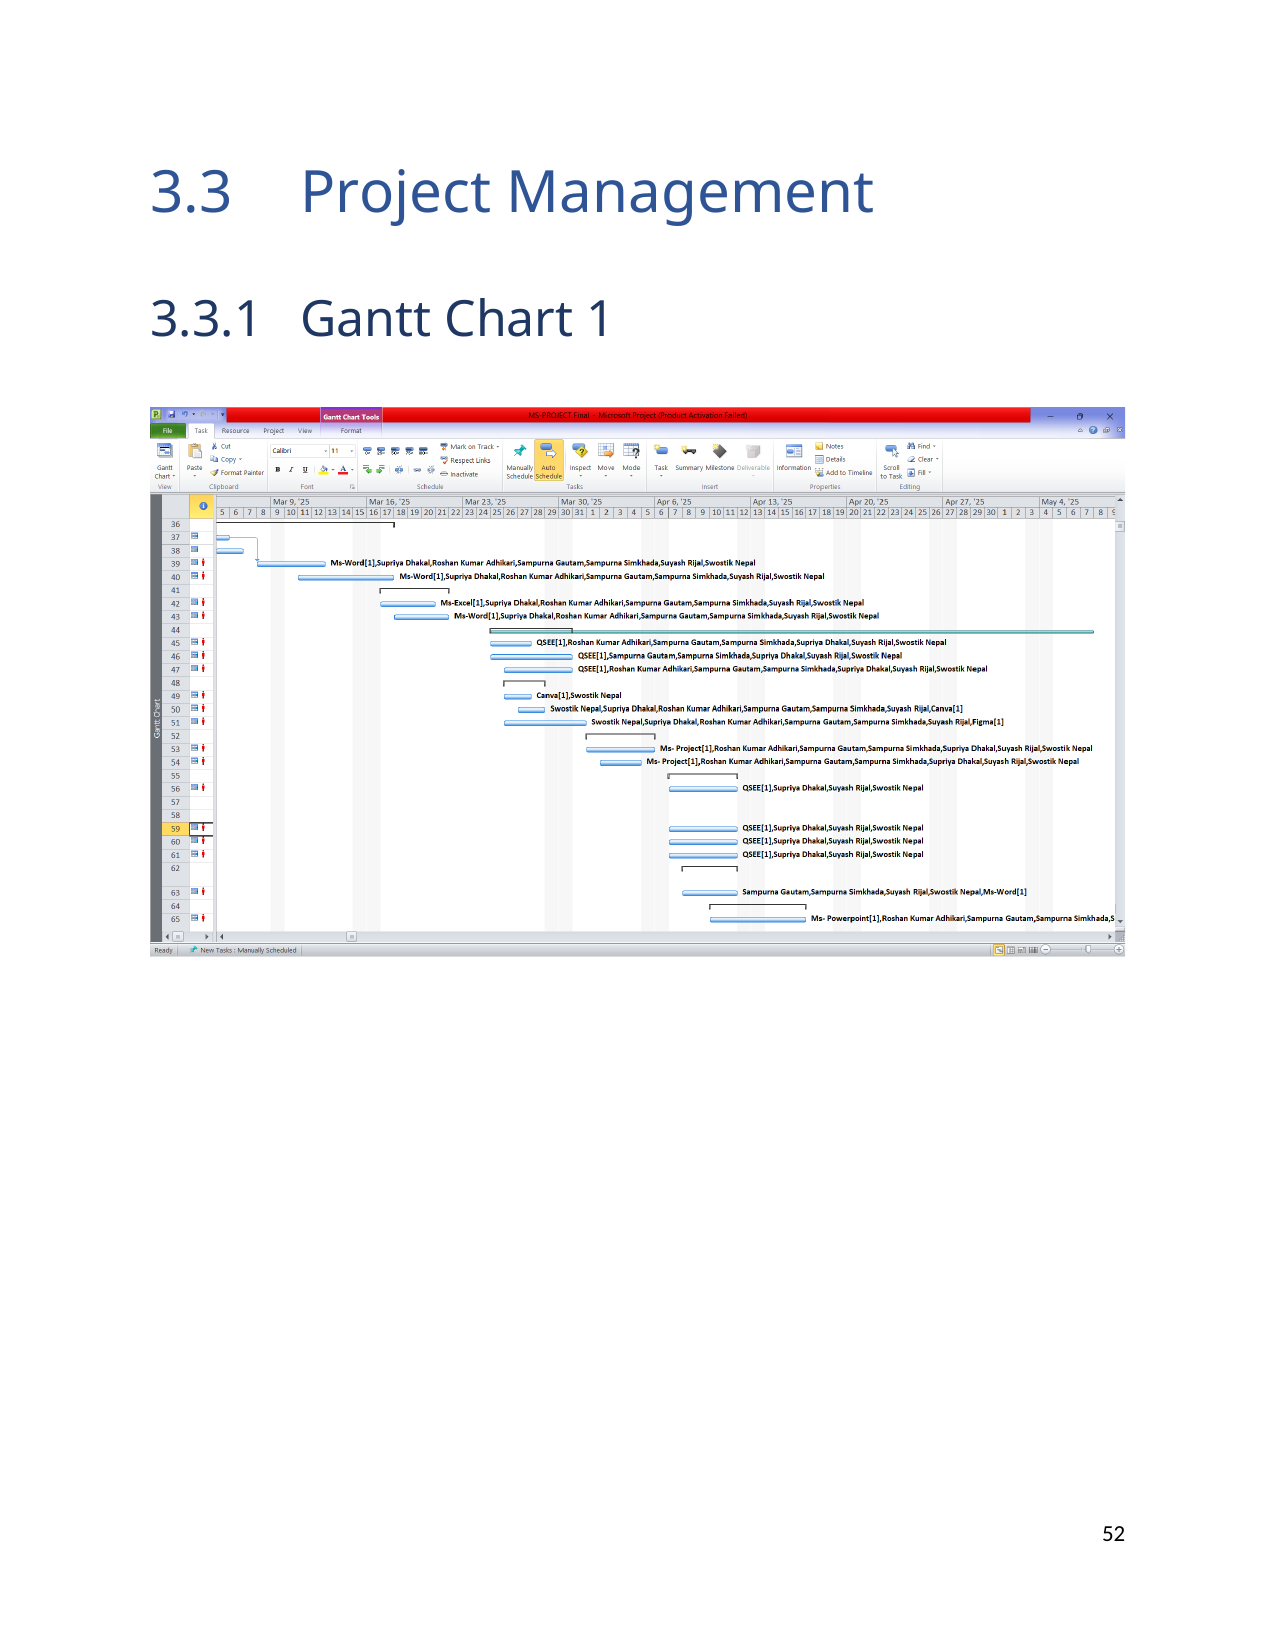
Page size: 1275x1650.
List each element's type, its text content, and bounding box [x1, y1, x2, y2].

picture [150, 407, 1125, 957]
subtitle Project Management [150, 150, 1125, 229]
subtitle Gantt Chart 1 [150, 283, 1125, 351]
